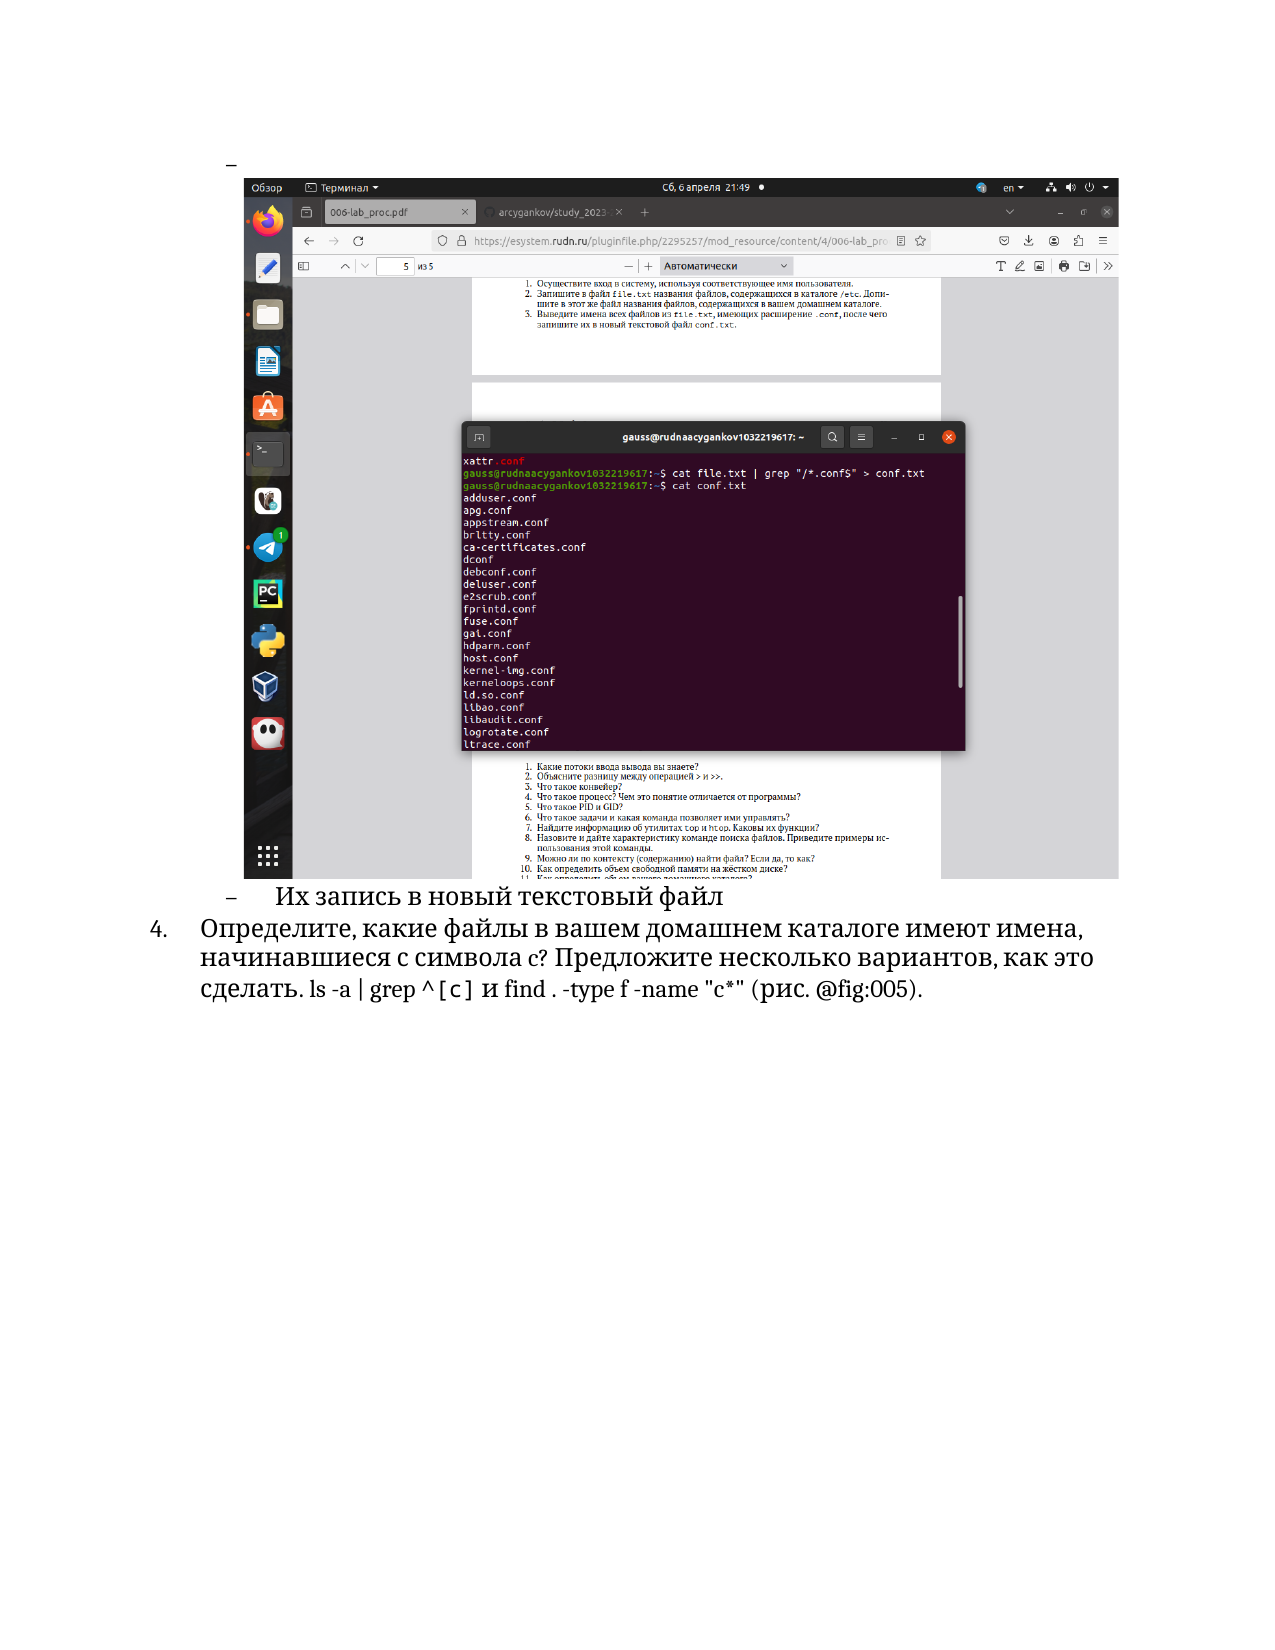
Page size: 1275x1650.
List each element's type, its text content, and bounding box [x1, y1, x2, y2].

list Определите, какие файлы в вашем домашнем каталоге имеют имена, начинавшиеся с символа c? Предложите несколько вариантов, как это сделать. ls -a | grep ^[c] и find . -type f -name "c*" (рис. @fig:005). [150, 915, 1125, 1004]
list Их запись в новый текстовый файл [225, 882, 1125, 911]
picture [243, 178, 1119, 879]
